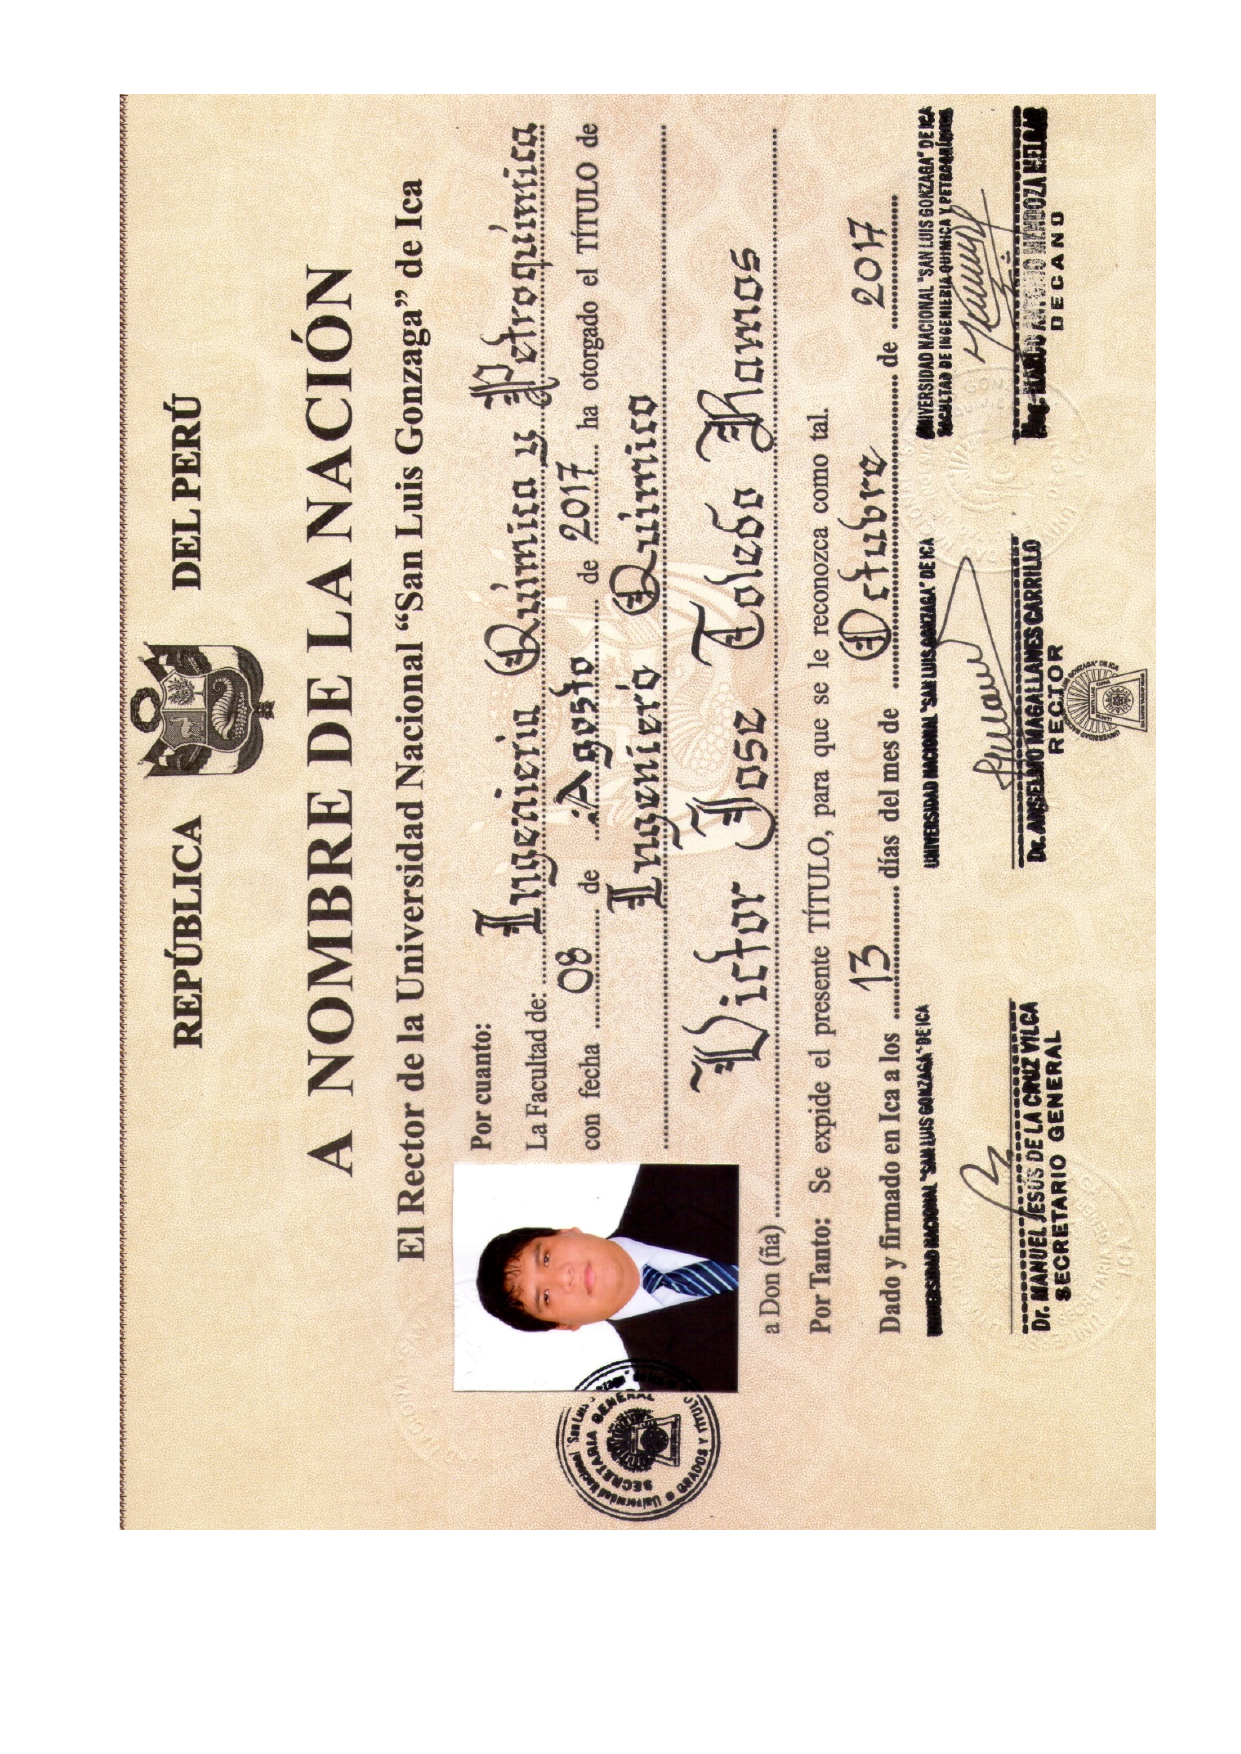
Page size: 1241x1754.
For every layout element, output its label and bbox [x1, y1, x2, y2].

picture [121, 95, 1156, 1530]
